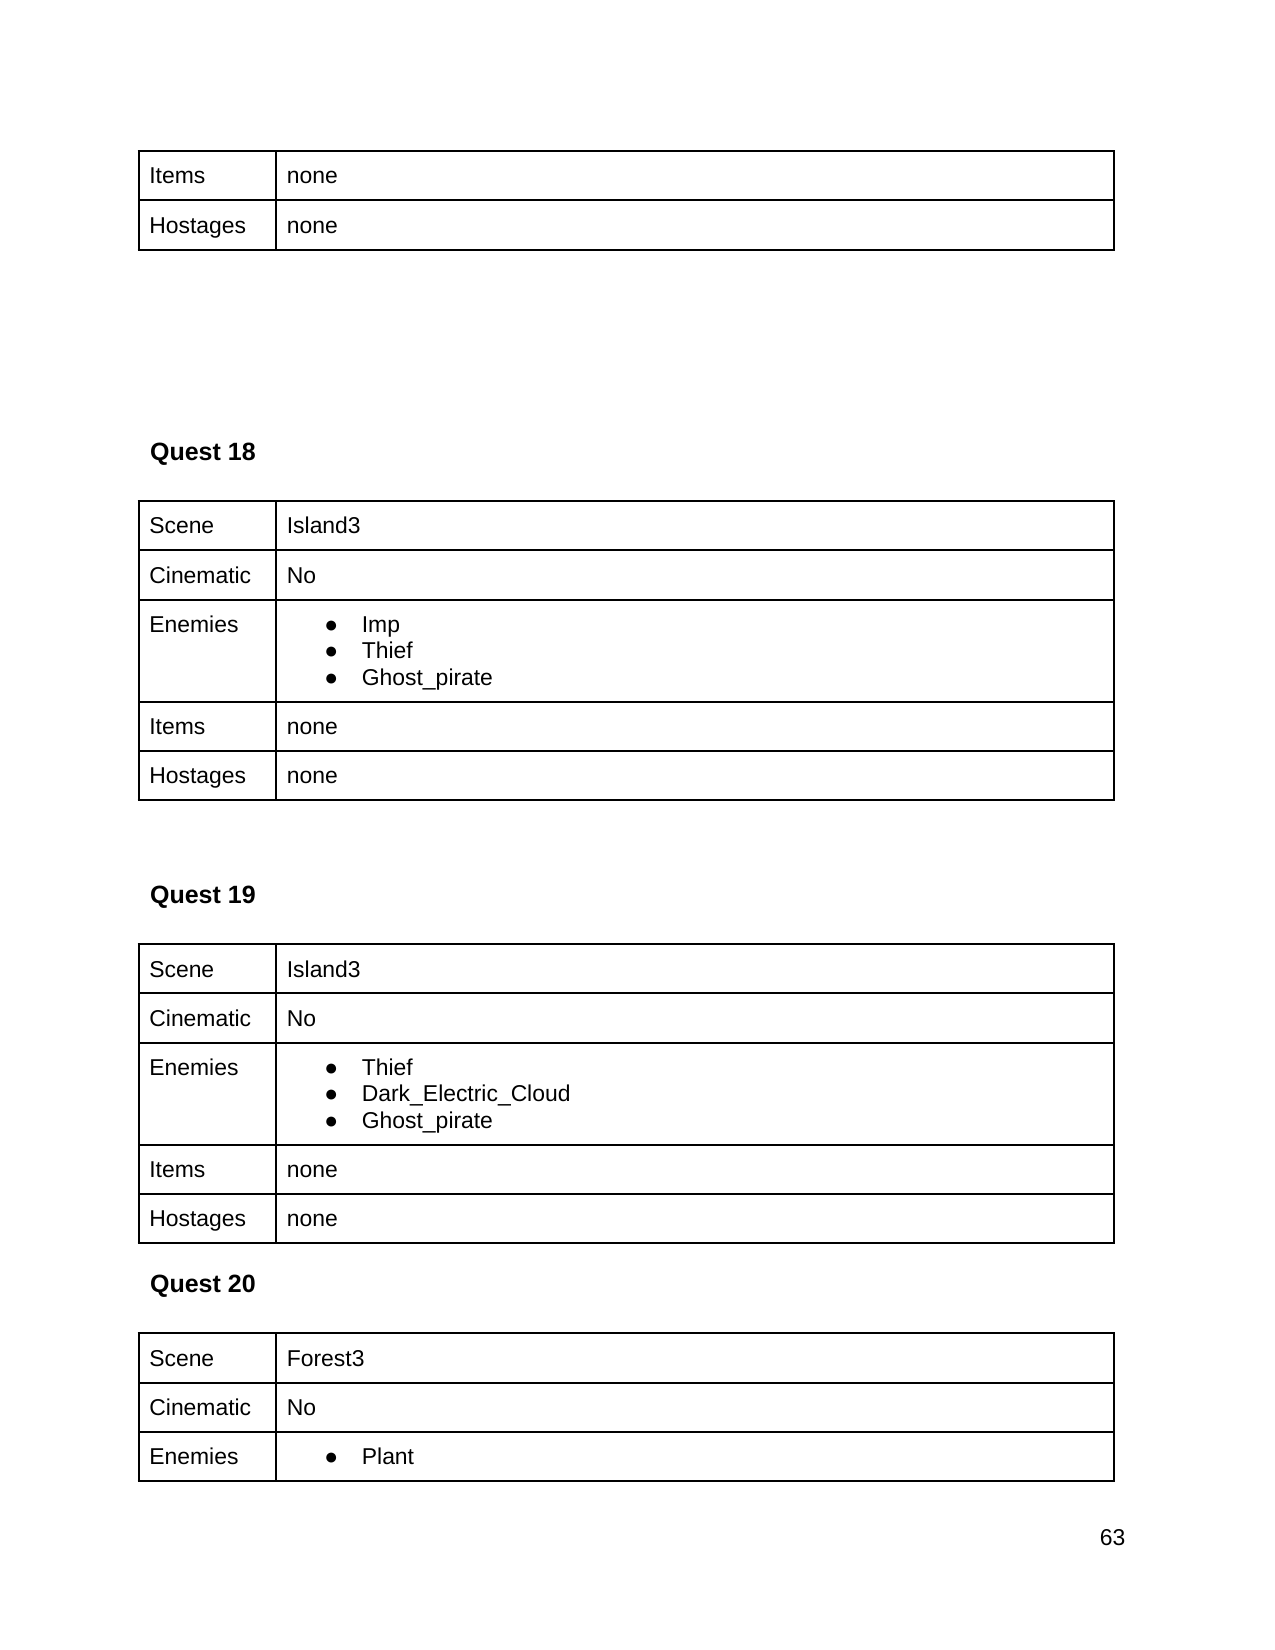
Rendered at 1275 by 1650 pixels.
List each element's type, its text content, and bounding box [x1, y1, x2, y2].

table_cell Cinematic [140, 1384, 275, 1431]
subtitle Quest 19 [150, 880, 1125, 909]
table_cell No [277, 551, 1113, 598]
table_cell Items [140, 703, 275, 750]
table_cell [277, 1433, 1113, 1480]
table_cell Imp Thief Ghost_pirate [277, 601, 1113, 701]
table_header Island3 [277, 945, 1113, 992]
table_cell Hostages [140, 201, 275, 248]
table_cell Enemies [140, 1433, 275, 1480]
subtitle Quest 18 [150, 437, 1125, 466]
table_cell Cinematic [140, 551, 275, 598]
table_cell Hostages [140, 1195, 275, 1242]
table_cell Thief Dark_Electric_Cloud Ghost_pirate [277, 1044, 1113, 1143]
table_header Island3 [277, 502, 1113, 549]
table_cell Items [140, 152, 275, 199]
table_cell none [277, 201, 1113, 248]
table_cell none [277, 752, 1113, 799]
table_cell none [277, 1195, 1113, 1242]
subtitle Quest 20 [150, 1269, 1125, 1298]
table_cell Hostages [140, 752, 275, 799]
table_cell none [277, 152, 1113, 199]
table_cell No [277, 994, 1113, 1042]
table_cell Items [140, 1146, 275, 1193]
table_cell Cinematic [140, 994, 275, 1042]
table_header Scene [140, 502, 275, 549]
table_cell No [277, 1384, 1113, 1431]
table_header Scene [140, 945, 275, 992]
table_cell Enemies [140, 1044, 275, 1143]
table_cell none [277, 1146, 1113, 1193]
table_cell Enemies [140, 601, 275, 701]
table_cell none [277, 703, 1113, 750]
table_header Scene [140, 1334, 275, 1382]
table_header Forest3 [277, 1334, 1113, 1382]
